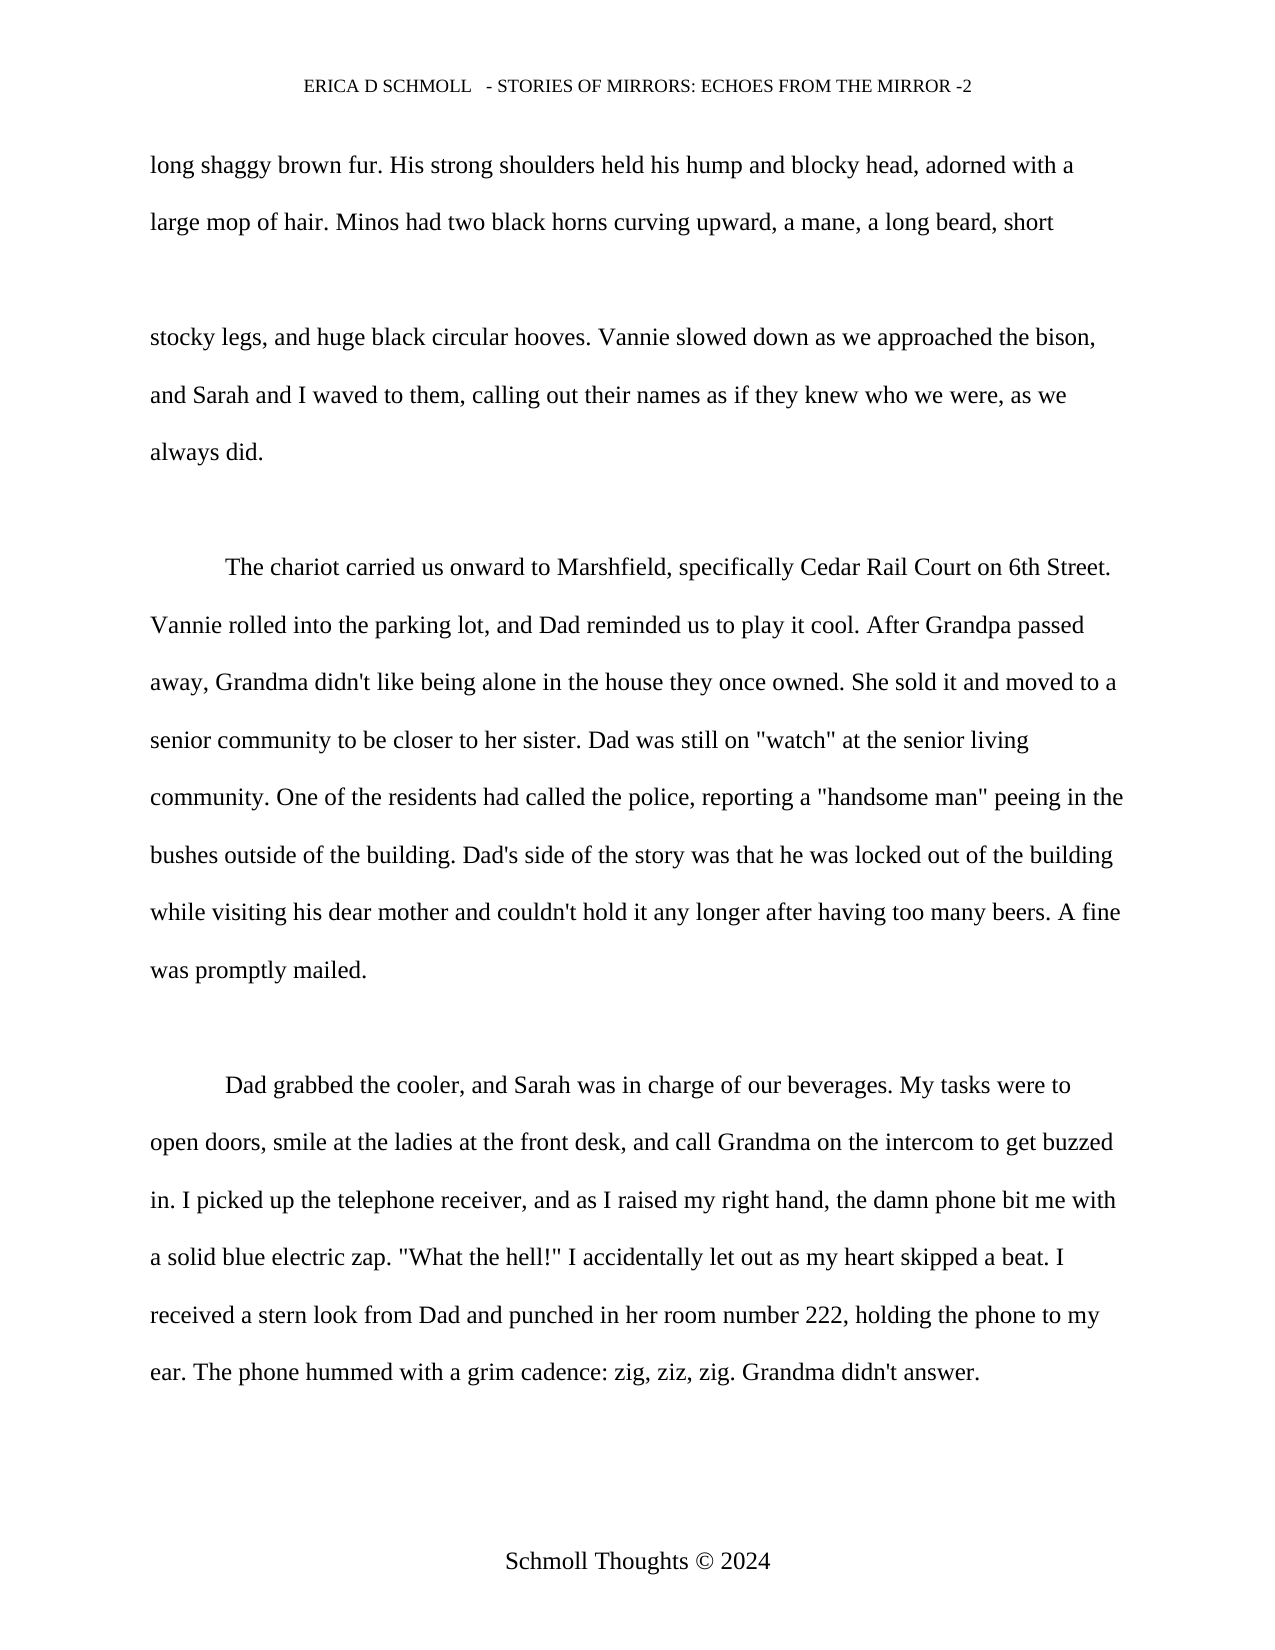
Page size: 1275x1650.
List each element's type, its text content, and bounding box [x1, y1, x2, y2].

text The chariot carried us onward to Marshfield, specifically Cedar Rail Court on 6th Street. Vannie rolled into the parking lot, and Dad reminded us to play it cool. After Grandpa passed away, Grandma didn't like being alone in the house they once owned. She sold it and moved to a senior community to be closer to her sister. Dad was still on "watch" at the senior living community. One of the residents had called the police, reporting a "handsome man" peeing in the bushes outside of the building. Dad's side of the story was that he was locked out of the building while visiting his dear mother and couldn't hold it any longer after having too many beers. A fine was promptly mailed. [150, 552, 1125, 984]
text stocky legs, and huge black circular hooves. Vannie slowed down as we approached the bison, and Sarah and I waved to them, calling out their names as if they knew who we were, as we always did. [150, 322, 1125, 466]
text Dad grabbed the cooler, and Sarah was in charge of our beverages. My tasks were to open doors, smile at the ladies at the front desk, and call Grandma on the intercom to get buzzed in. I picked up the telephone receiver, and as I raised my right hand, the damn phone bit me with a solid blue electric zap. "What the hell!" I accidentally let out as my heart skipped a beat. I received a stern look from Dad and punched in her room number 222, holding the phone to my ear. The phone hummed with a grim cadence: zig, ziz, zig. Grandma didn't answer. [150, 1070, 1125, 1386]
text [150, 150, 1125, 236]
